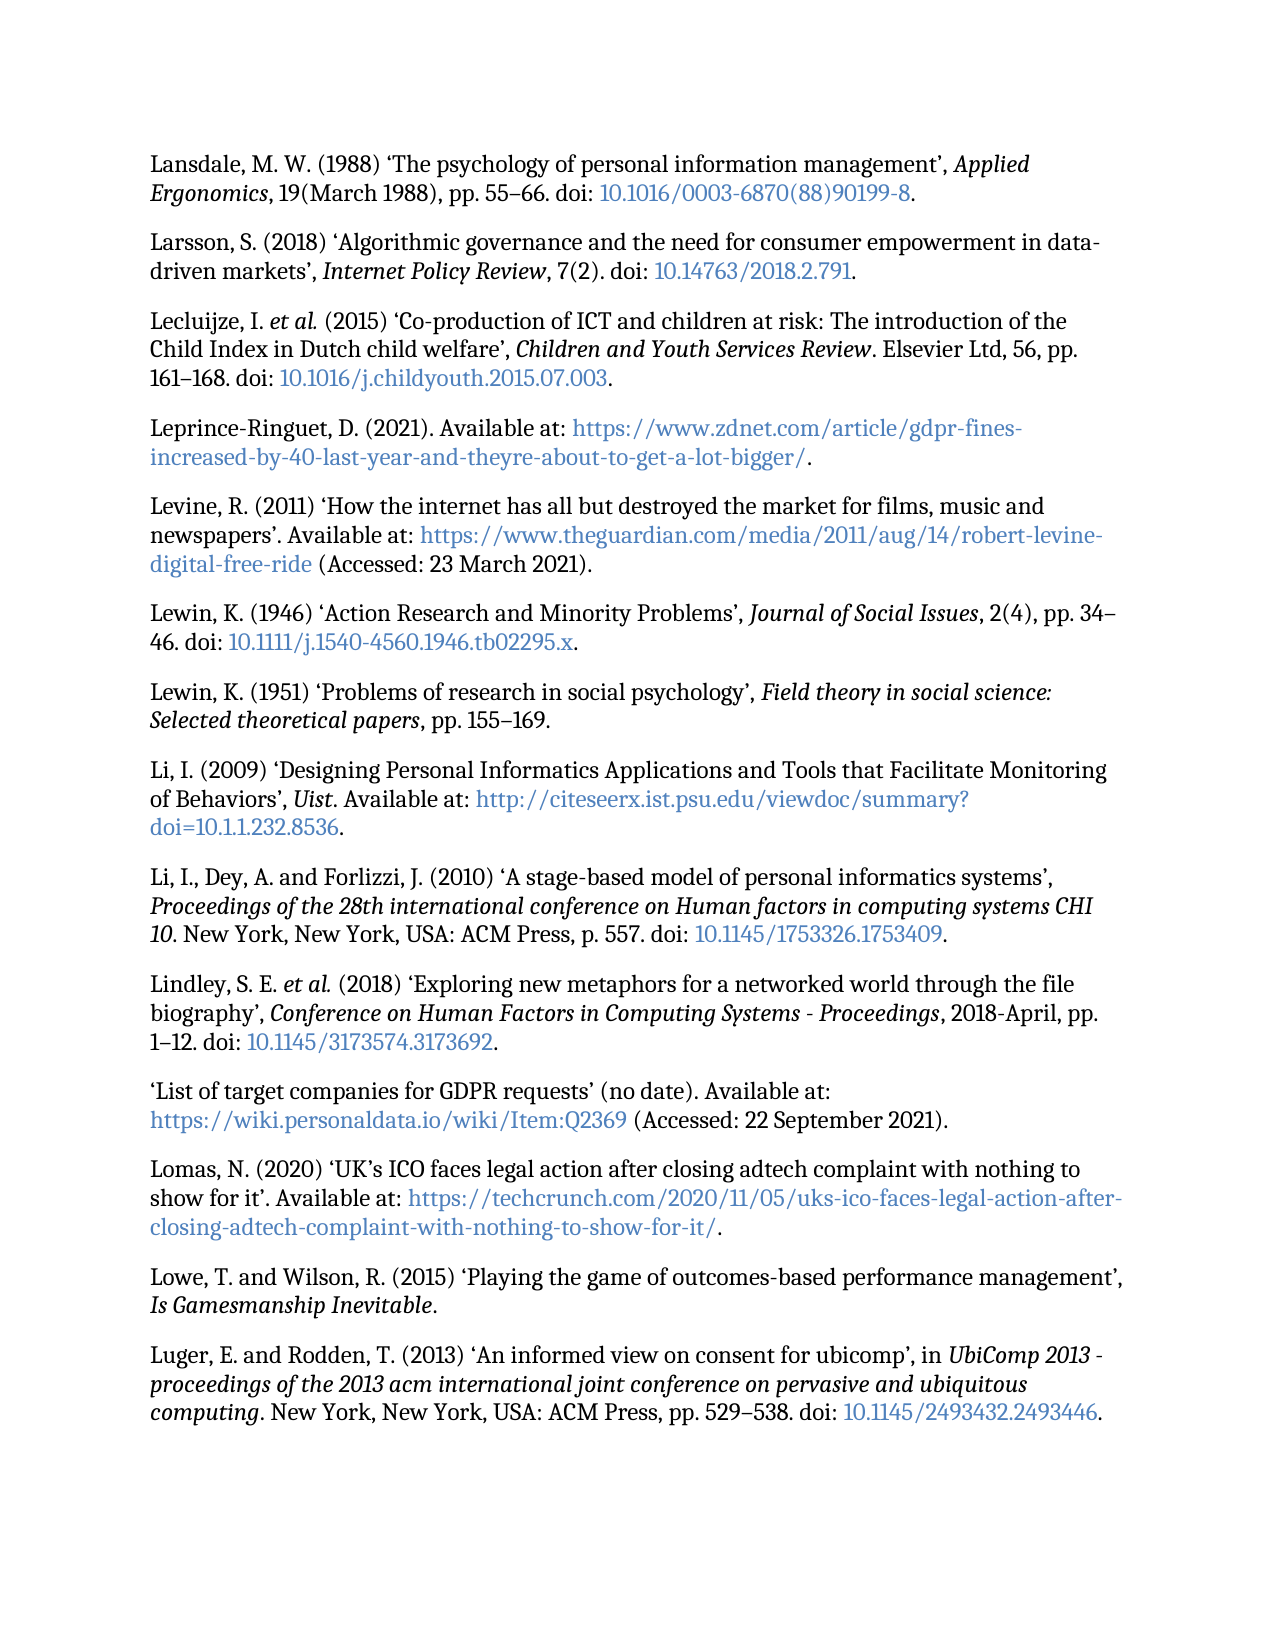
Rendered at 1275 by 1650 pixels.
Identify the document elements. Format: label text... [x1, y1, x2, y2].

text Luger, E. and Rodden, T. (2013) ‘An informed view on consent for ubicomp’, in UbiComp 2013 - proceedings of the 2013 acm international joint conference on pervasive and ubiquitous computing. New York, New York, USA: ACM Press, pp. 529–538. doi: 10.1145/2493432.2493446. [150, 1341, 1125, 1427]
text Li, I., Dey, A. and Forlizzi, J. (2010) ‘A stage-based model of personal informatics systems’, Proceedings of the 28th international conference on Human factors in computing systems CHI 10. New York, New York, USA: ACM Press, p. 557. doi: 10.1145/1753326.1753409. [150, 863, 1125, 949]
text Levine, R. (2011) ‘How the internet has all but destroyed the market for films, music and newspapers’. Available at: https://www.theguardian.com/media/2011/aug/14/robert-levine-digital-free-ride (Accessed: 23 March 2021). [150, 492, 1125, 578]
text Lomas, N. (2020) ‘UK’s ICO faces legal action after closing adtech complaint with nothing to show for it’. Available at: https://techcrunch.com/2020/11/05/uks-ico-faces-legal-action-after-closing-adtech-complaint-with-nothing-to-show-for-it/. [150, 1155, 1125, 1242]
text Lowe, T. and Wilson, R. (2015) ‘Playing the game of outcomes-based performance management’, Is Gamesmanship Inevitable. [150, 1262, 1125, 1320]
text Lewin, K. (1951) ‘Problems of research in social psychology’, Field theory in social science: Selected theoretical papers, pp. 155–169. [150, 677, 1125, 735]
text Larsson, S. (2018) ‘Algorithmic governance and the need for consumer empowerment in data-driven markets’, Internet Policy Review, 7(2). doi: 10.14763/2018.2.791. [150, 228, 1125, 286]
text Leprince-Ringuet, D. (2021). Available at: https://www.zdnet.com/article/gdpr-fines-increased-by-40-last-year-and-theyre-about-to-get-a-lot-bigger/. [150, 414, 1125, 471]
text Lewin, K. (1946) ‘Action Research and Minority Problems’, Journal of Social Issues, 2(4), pp. 34–46. doi: 10.1111/j.1540-4560.1946.tb02295.x. [150, 599, 1125, 657]
text Lindley, S. E. et al. (2018) ‘Exploring new metaphors for a networked world through the file biography’, Conference on Human Factors in Computing Systems - Proceedings, 2018-April, pp. 1–12. doi: 10.1145/3173574.3173692. [150, 970, 1125, 1056]
text Lecluijze, I. et al. (2015) ‘Co-production of ICT and children at risk: The introduction of the Child Index in Dutch child welfare’, Children and Youth Services Review. Elsevier Ltd, 56, pp. 161–168. doi: 10.1016/j.childyouth.2015.07.003. [150, 307, 1125, 393]
text Li, I. (2009) ‘Designing Personal Informatics Applications and Tools that Facilitate Monitoring of Behaviors’, Uist. Available at: http://citeseerx.ist.psu.edu/viewdoc/summary?doi=10.1.1.232.8536. [150, 756, 1125, 842]
text ‘List of target companies for GDPR requests’ (no date). Available at: https://wiki.personaldata.io/wiki/Item:Q2369 (Accessed: 22 September 2021). [150, 1077, 1125, 1134]
text Lansdale, M. W. (1988) ‘The psychology of personal information management’, Applied Ergonomics, 19(March 1988), pp. 55–66. doi: 10.1016/0003-6870(88)90199-8. [150, 150, 1125, 207]
